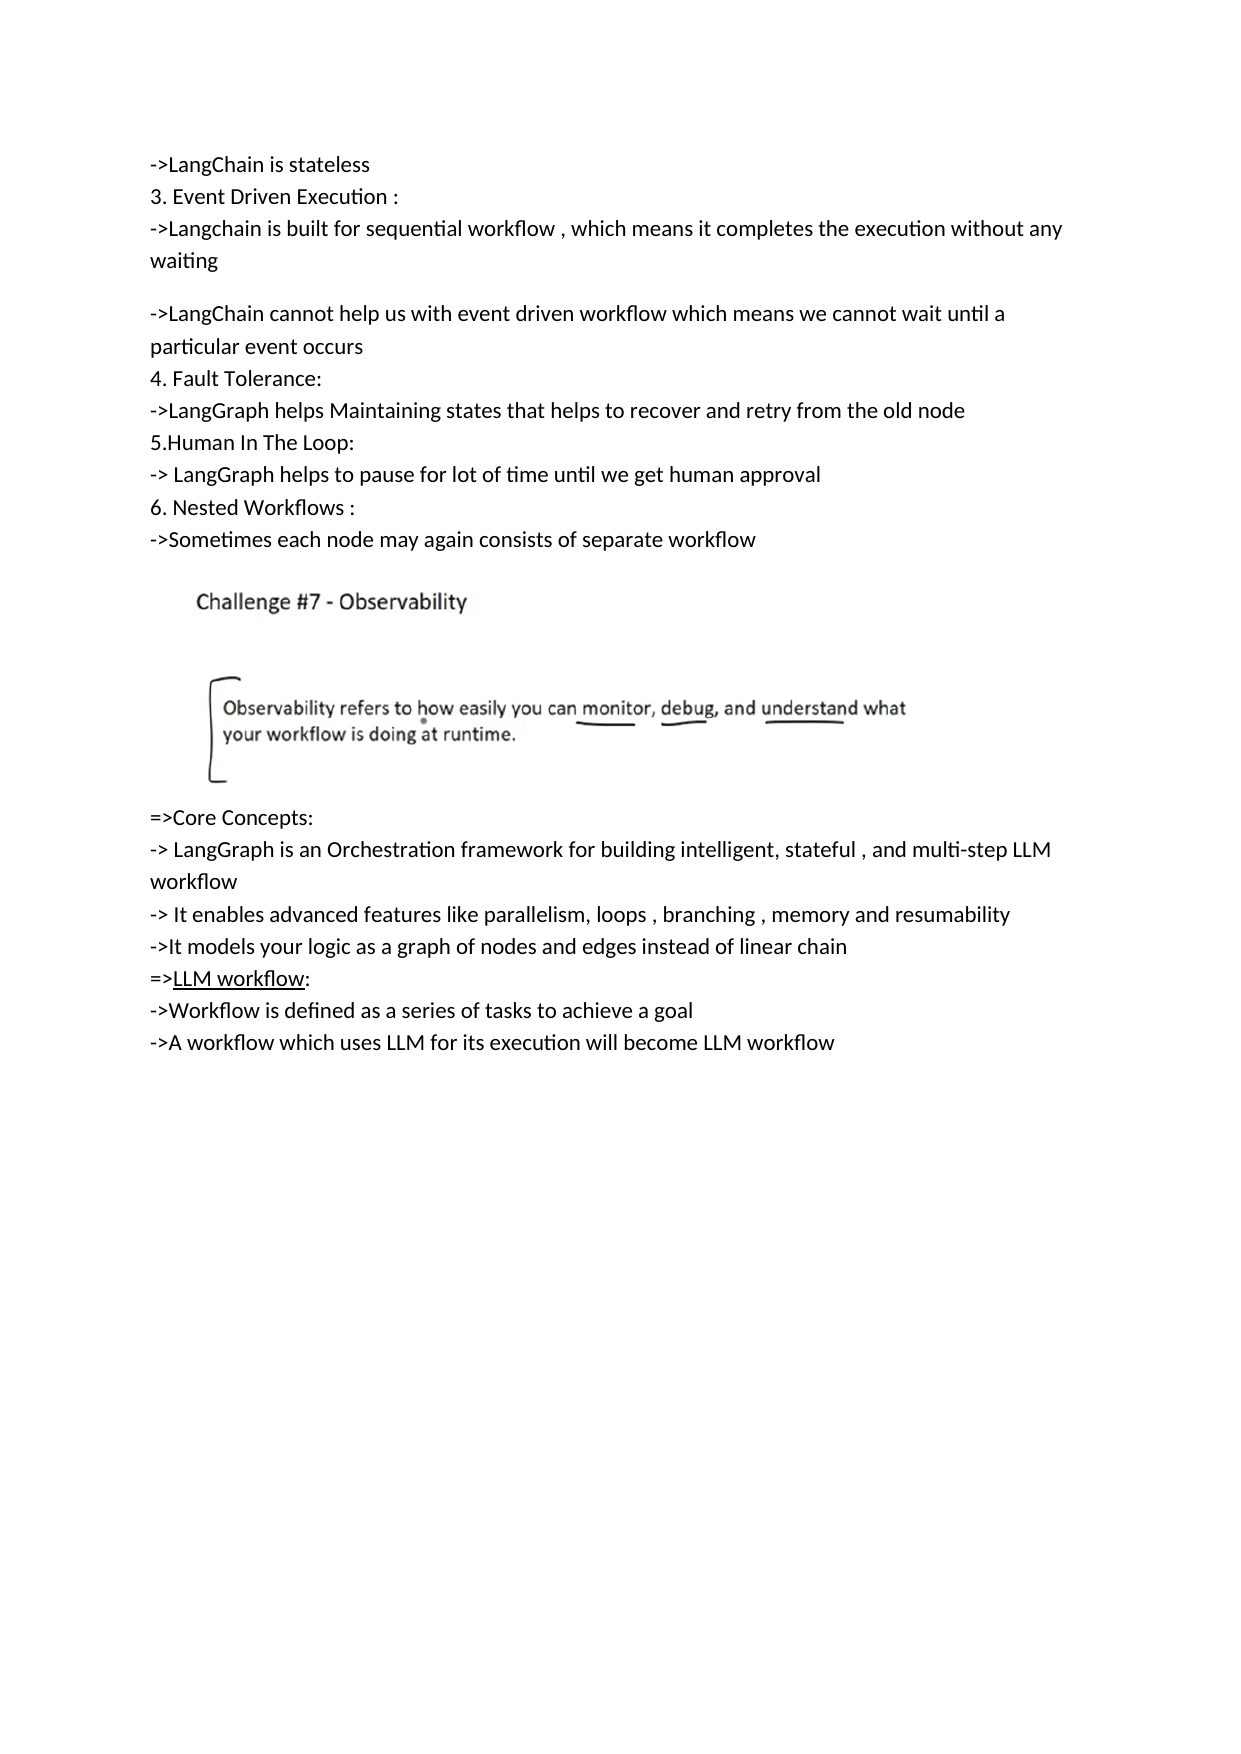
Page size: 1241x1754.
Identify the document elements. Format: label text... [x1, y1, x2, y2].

picture [150, 557, 922, 799]
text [150, 150, 1090, 274]
